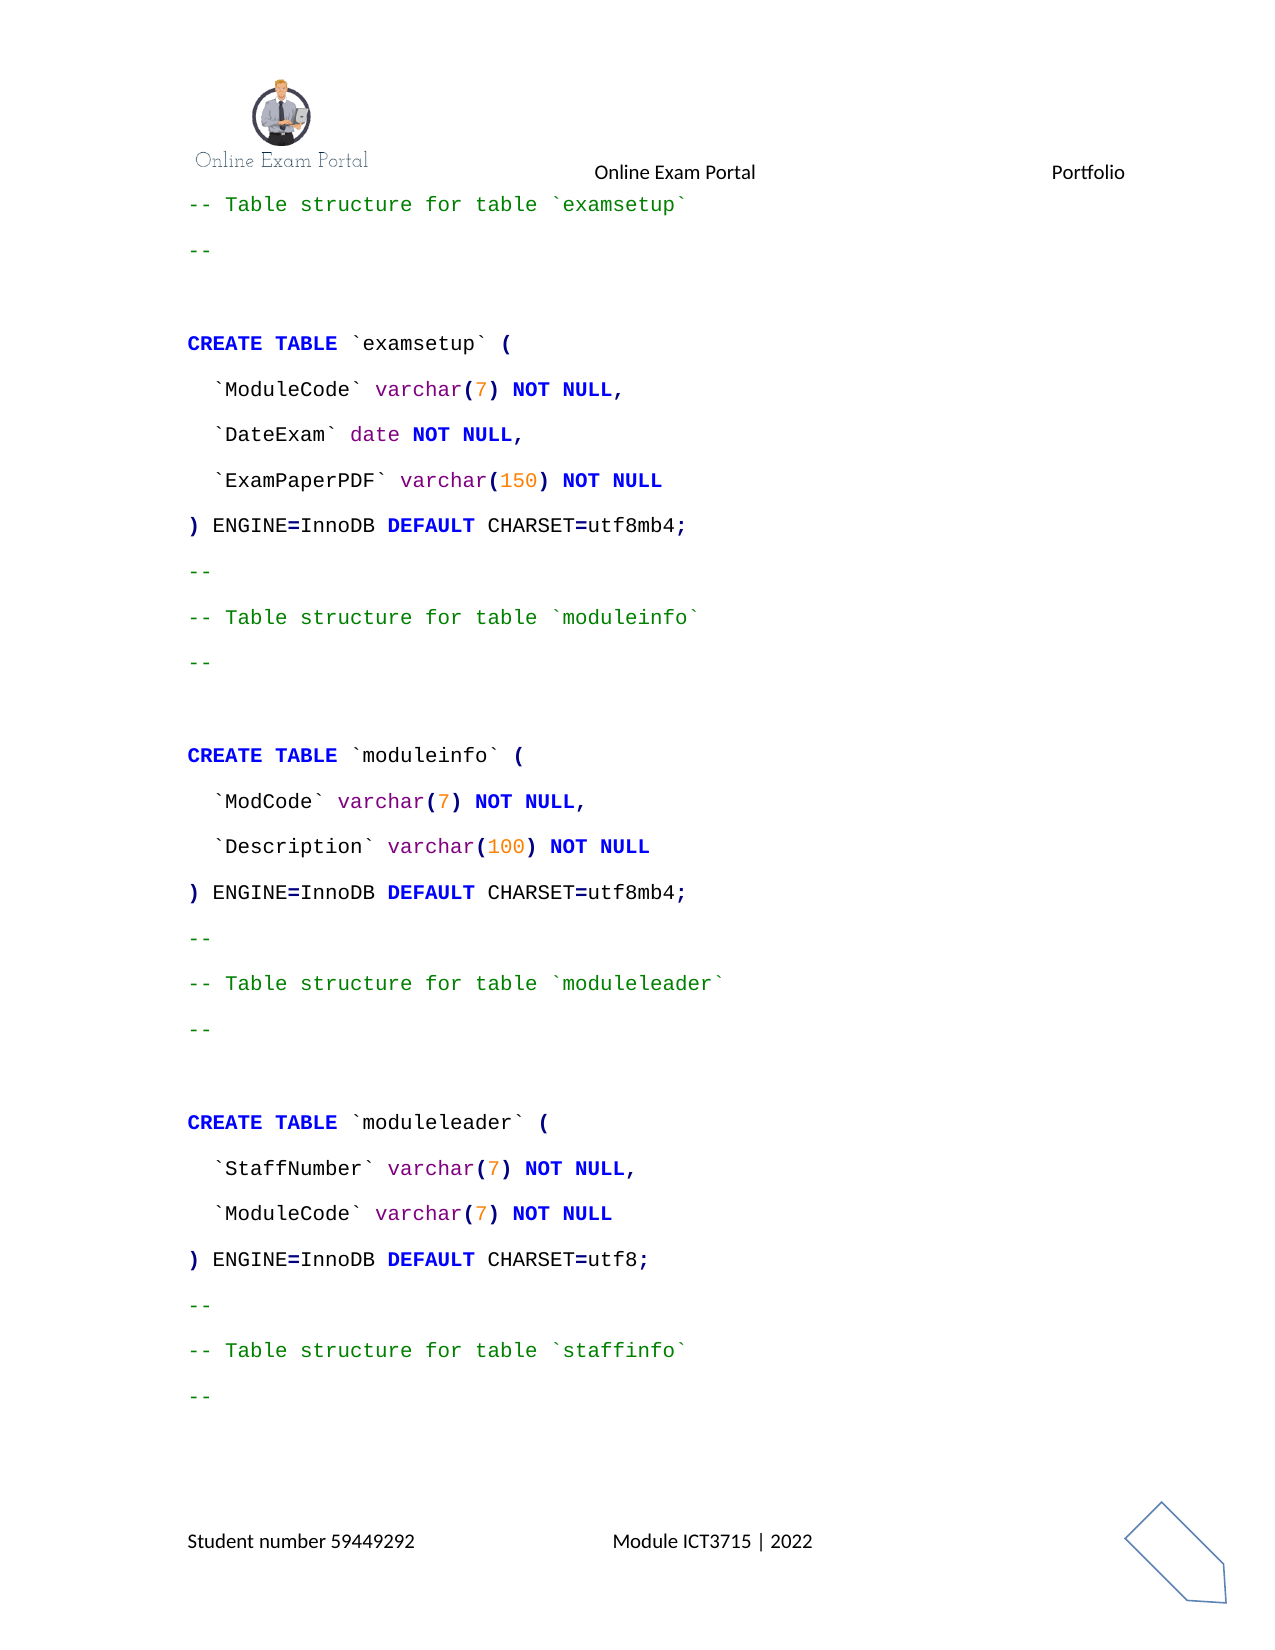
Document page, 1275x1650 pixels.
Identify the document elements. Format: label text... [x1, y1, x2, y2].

picture [187, 71, 377, 180]
text -- Table structure for table `moduleleader` [187, 973, 1087, 997]
text `DateExam` date NOT NULL, [187, 424, 1087, 448]
text -- [187, 561, 1087, 585]
text -- [187, 1386, 1087, 1409]
text -- Table structure for table `staffinfo` [187, 1340, 1087, 1364]
text `Description` varchar(100) NOT NULL [187, 837, 1087, 860]
text -- [187, 652, 1087, 676]
text -- [187, 1294, 1087, 1318]
text -- Table structure for table `moduleinfo` [187, 607, 1087, 630]
text CREATE TABLE `moduleinfo` ( [187, 745, 1087, 769]
text `StaffNumber` varchar(7) NOT NULL, [187, 1158, 1087, 1181]
text `ModuleCode` varchar(7) NOT NULL [187, 1203, 1087, 1227]
text ) ENGINE=InnoDB DEFAULT CHARSET=utf8mb4; [187, 882, 1087, 906]
text CREATE TABLE `moduleleader` ( [187, 1112, 1087, 1136]
text ) ENGINE=InnoDB DEFAULT CHARSET=utf8; [187, 1249, 1087, 1273]
text `ModCode` varchar(7) NOT NULL, [187, 791, 1087, 814]
text `ModuleCode` varchar(7) NOT NULL, [187, 378, 1087, 402]
text -- [187, 240, 1087, 263]
text -- [187, 928, 1087, 951]
text ) ENGINE=InnoDB DEFAULT CHARSET=utf8mb4; [187, 515, 1087, 539]
text -- [187, 1019, 1087, 1043]
text `ExamPaperPDF` varchar(150) NOT NULL [187, 470, 1087, 493]
text CREATE TABLE `examsetup` ( [187, 333, 1087, 357]
text -- Table structure for table `examsetup` [187, 194, 1087, 218]
